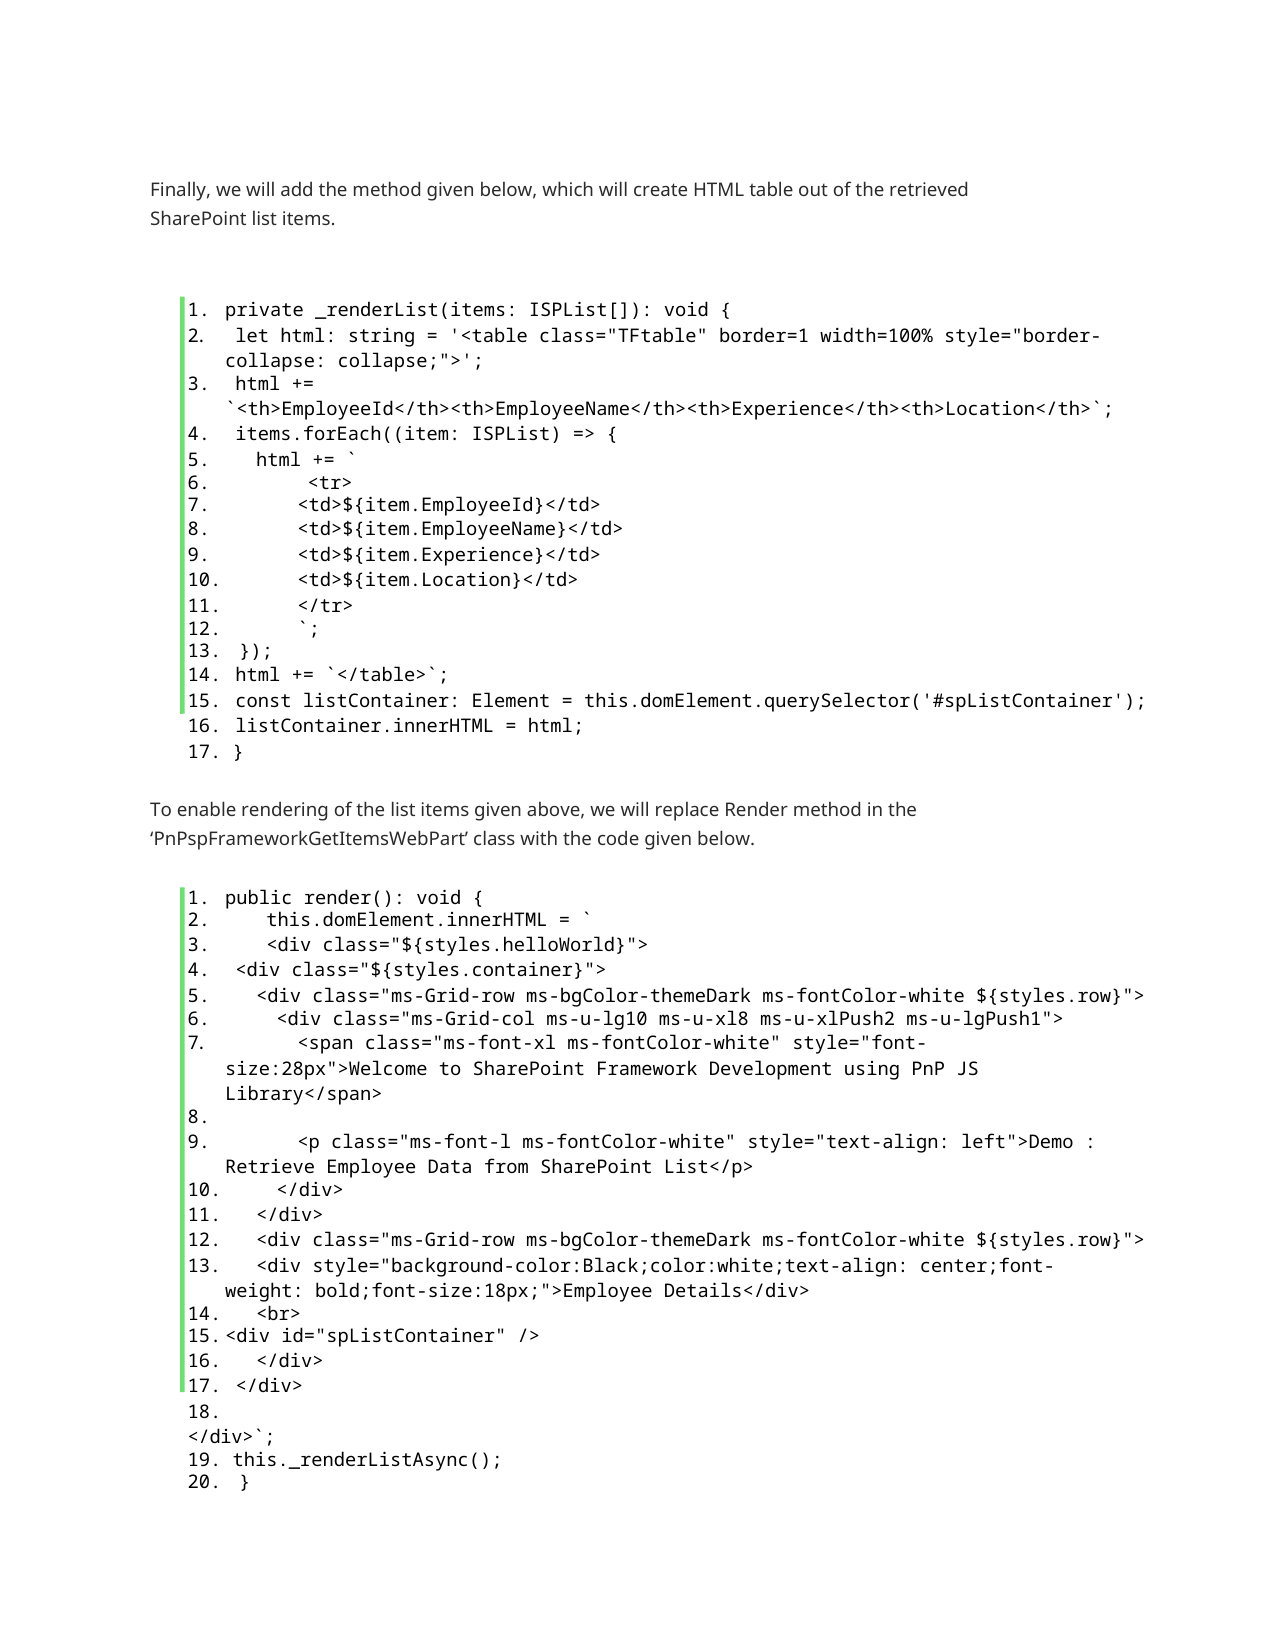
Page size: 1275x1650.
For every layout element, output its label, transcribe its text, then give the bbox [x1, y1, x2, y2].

list <div class="${styles.helloWorld}"> [187, 931, 1225, 956]
list private _renderList(items: ISPList[]): void { [187, 296, 1225, 322]
list </div> [187, 1179, 1225, 1201]
text 12. `; [187, 618, 1225, 639]
list html += ` [187, 446, 1225, 472]
list </div> [187, 1201, 1225, 1227]
list <p class="ms-font-l ms-fontColor-white" style="text-align: left">Demo : Retrieve Employee Data from SharePoint List</p> [187, 1128, 1122, 1179]
list <td>${item.EmployeeName}</td> [187, 515, 1225, 541]
list public render(): void { [187, 887, 1225, 909]
text 19. this._renderListAsync(); [187, 1449, 1225, 1471]
list <tr> [187, 472, 1225, 493]
list html += `</table>`; [187, 662, 1225, 687]
text `<th>EmployeeId</th><th>EmployeeName</th><th>Experience</th><th>Location</th>`; [225, 395, 1225, 420]
list this.domElement.innerHTML = ` [187, 909, 1225, 931]
list listContainer.innerHTML = html; [187, 713, 1225, 738]
list </div> 18. </div>`; [187, 1373, 308, 1449]
list <div style="background-color:Black;color:white;text-align: center;font-weight: bold;font-size:18px;">Employee Details</div> [187, 1252, 1061, 1303]
list </div> [187, 1347, 1225, 1373]
text Finally, we will add the method given below, which will create HTML table out of the retrieved SharePoint list items. [150, 176, 1037, 231]
text To enable rendering of the list items given above, we will replace Render method in the ‘PnPspFrameworkGetItemsWebPart’ class with the code given below. [150, 796, 1216, 851]
list let html: string = '<table class="TFtable" border=1 width=100% style="border-collapse: collapse;">'; [187, 322, 1122, 373]
list <td>${item.EmployeeId}</td> [187, 493, 1225, 515]
list <td>${item.Location}</td> [187, 567, 1225, 592]
list <div id="spListContainer" /> [187, 1325, 1225, 1347]
list <span class="ms-font-xl ms-fontColor-white" style="font-size:28px">Welcome to SharePoint Framework Development using PnP JS Library</span> [187, 1029, 1091, 1106]
list items.forEach((item: ISPList) => { [187, 421, 1225, 446]
text 20. } [187, 1471, 1225, 1493]
text 17. } [187, 738, 1225, 764]
list <td>${item.Experience}</td> [187, 541, 1225, 567]
list <br> [187, 1303, 1225, 1325]
text 8. [187, 1106, 1225, 1128]
list const listContainer: Element = this.domElement.querySelector('#spListContainer'); [187, 687, 1225, 713]
list <div class="ms-Grid-row ms-bgColor-themeDark ms-fontColor-white ${styles.row}"> [187, 1227, 1225, 1252]
list html += [187, 373, 1225, 395]
text 13. }); [187, 639, 1225, 661]
list <div class="ms-Grid-row ms-bgColor-themeDark ms-fontColor-white ${styles.row}"> [187, 982, 1225, 1008]
text 11. </tr> [187, 592, 1225, 618]
list <div class="${styles.container}"> [187, 957, 1225, 982]
list <div class="ms-Grid-col ms-u-lg10 ms-u-xl8 ms-u-xlPush2 ms-u-lgPush1"> [187, 1008, 1225, 1029]
